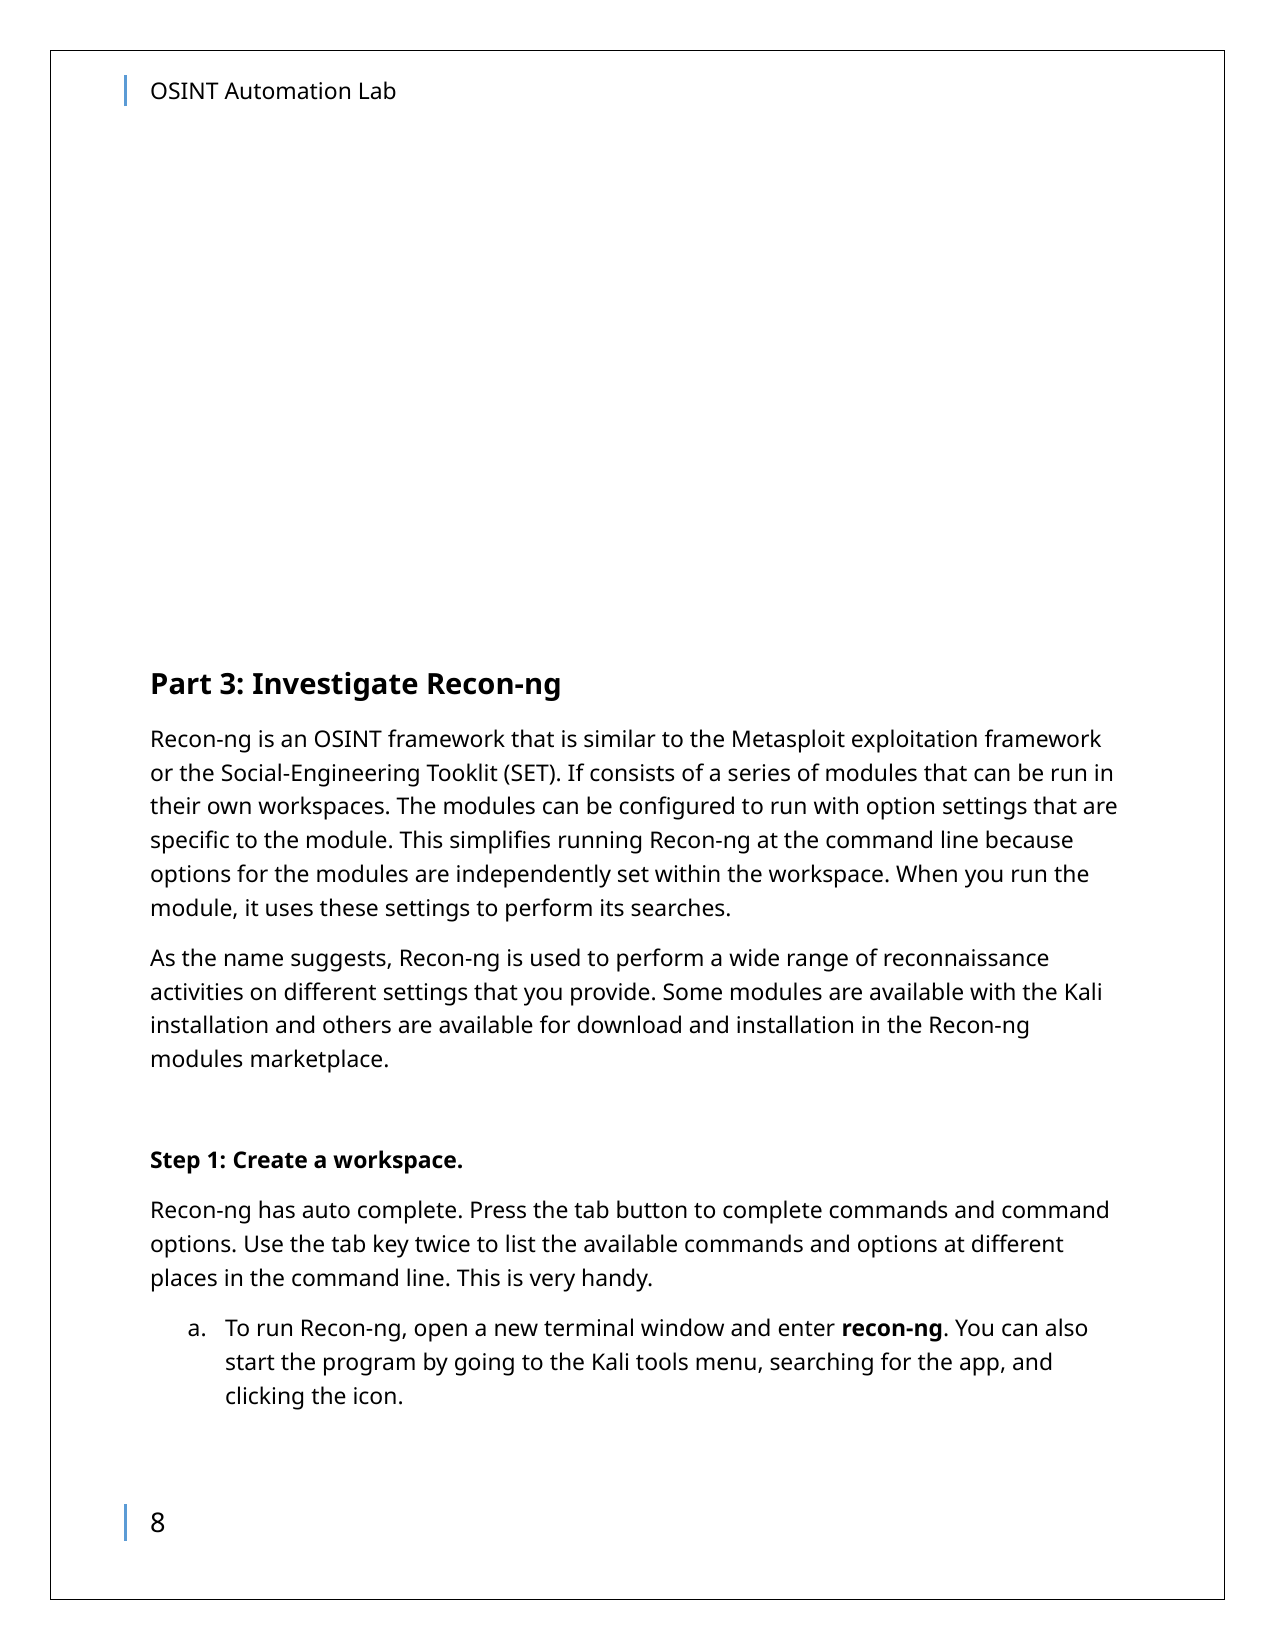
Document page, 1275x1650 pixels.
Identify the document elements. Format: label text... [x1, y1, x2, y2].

text Step 1: Create a workspace. [150, 1144, 1125, 1175]
text As the name suggests, Recon-ng is used to perform a wide range of reconnaissance activities on different settings that you provide. Some modules are available with the Kali installation and others are available for download and installation in the Recon-ng modules marketplace. [150, 942, 1125, 1074]
text Recon-ng is an OSINT framework that is similar to the Metasploit exploitation framework or the Social-Engineering Tooklit (SET). If consists of a series of modules that can be run in their own workspaces. The modules can be configured to run with option settings that are specific to the module. This simplifies running Recon-ng at the command line because options for the modules are independently set within the workspace. When you run the module, it uses these settings to perform its searches. [150, 723, 1125, 923]
text Part 3: Investigate Recon-ng [150, 663, 1125, 703]
text Recon-ng has auto complete. Press the tab button to complete commands and command options. Use the tab key twice to list the available commands and options at different places in the command line. This is very handy. [150, 1194, 1125, 1293]
list To run Recon-ng, open a new terminal window and enter recon-ng. You can also start the program by going to the Kali tools menu, searching for the app, and clicking the icon. [187, 1312, 1125, 1411]
